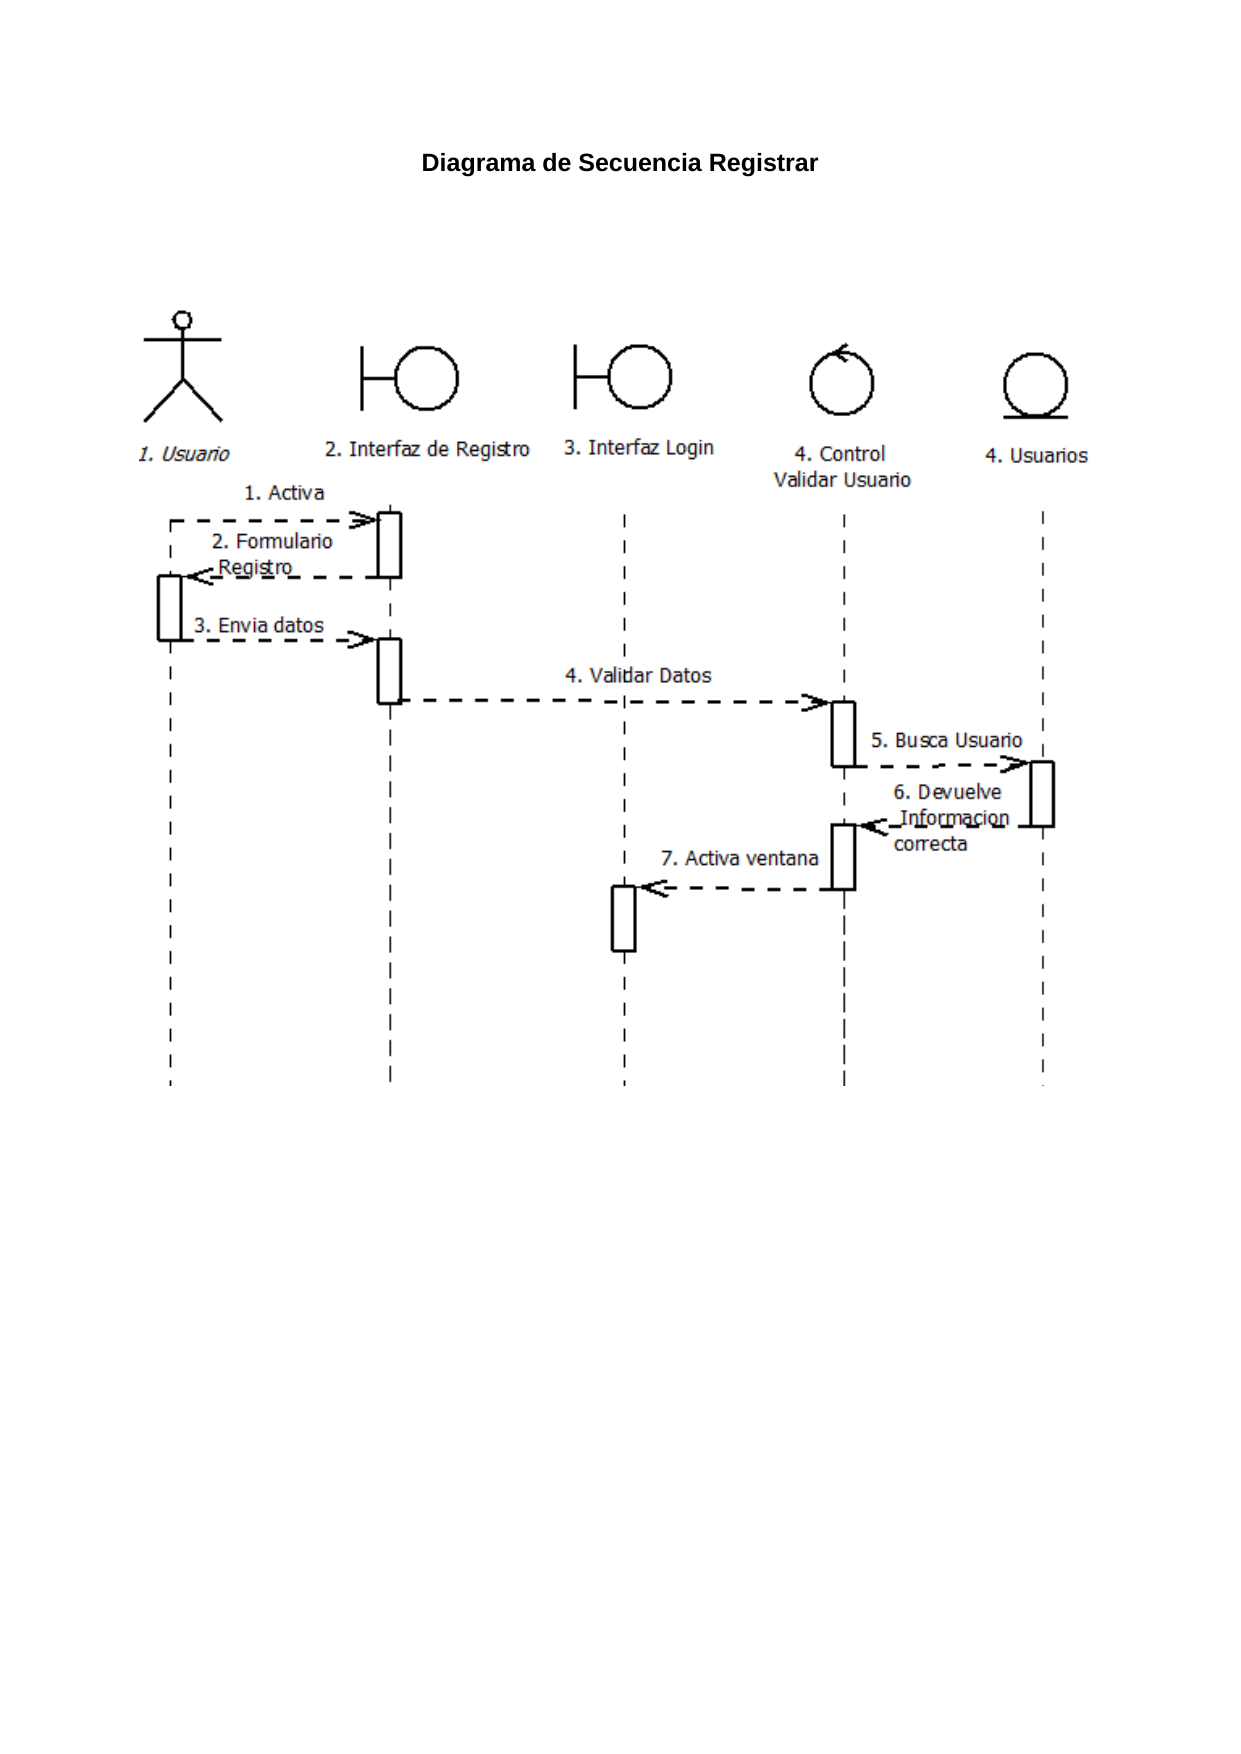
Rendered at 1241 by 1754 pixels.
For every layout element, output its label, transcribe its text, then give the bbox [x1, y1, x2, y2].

picture [138, 297, 1102, 1086]
text Diagrama de Secuencia Registrar [177, 148, 1063, 176]
